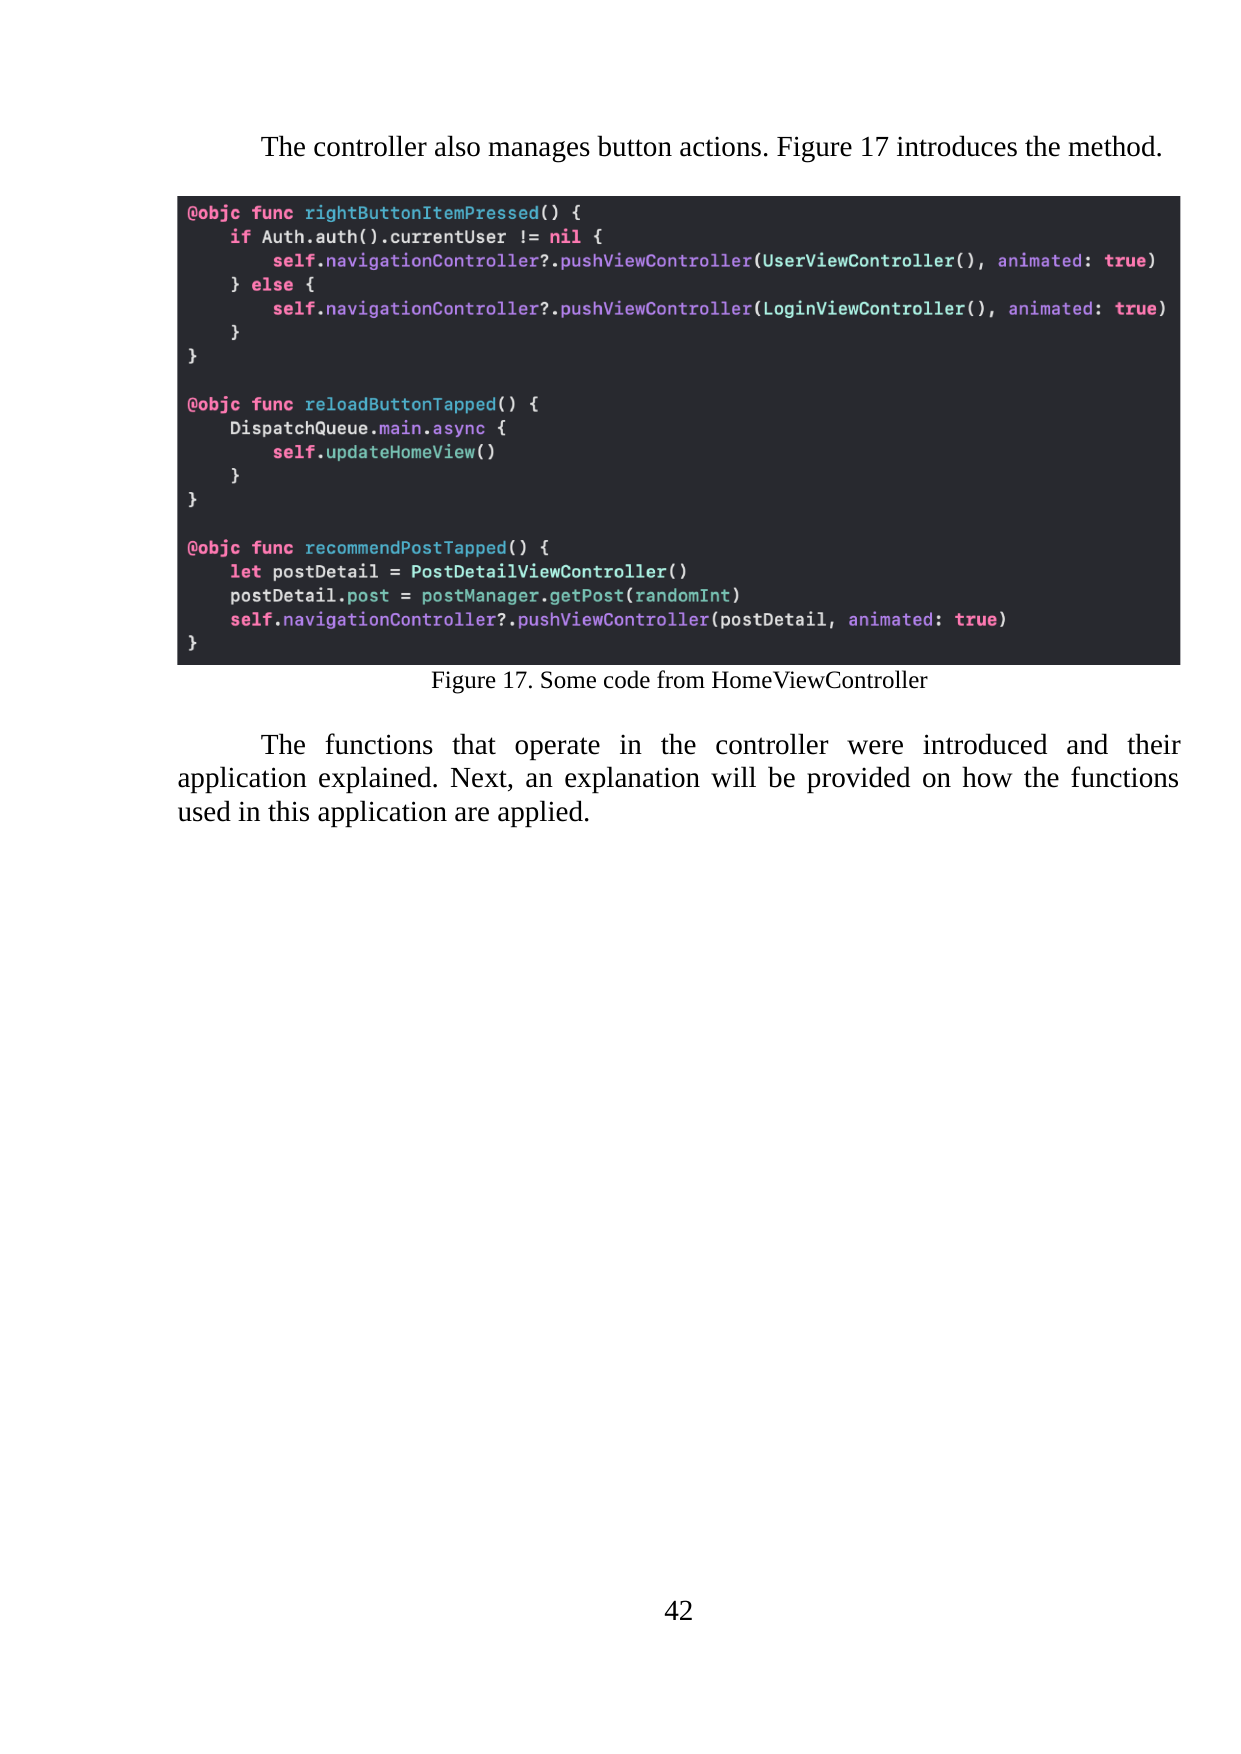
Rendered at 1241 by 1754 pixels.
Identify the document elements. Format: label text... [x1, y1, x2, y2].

text The functions that operate in the controller were introduced and their application explained. Next, an explanation will be provided on how the functions used in this application are applied. [177, 727, 1181, 828]
text Figure 17. Some code from HomeViewController [177, 665, 1181, 693]
text The controller also manages button actions. Figure 17 introduces the method. [177, 129, 1181, 163]
picture [177, 196, 1181, 665]
